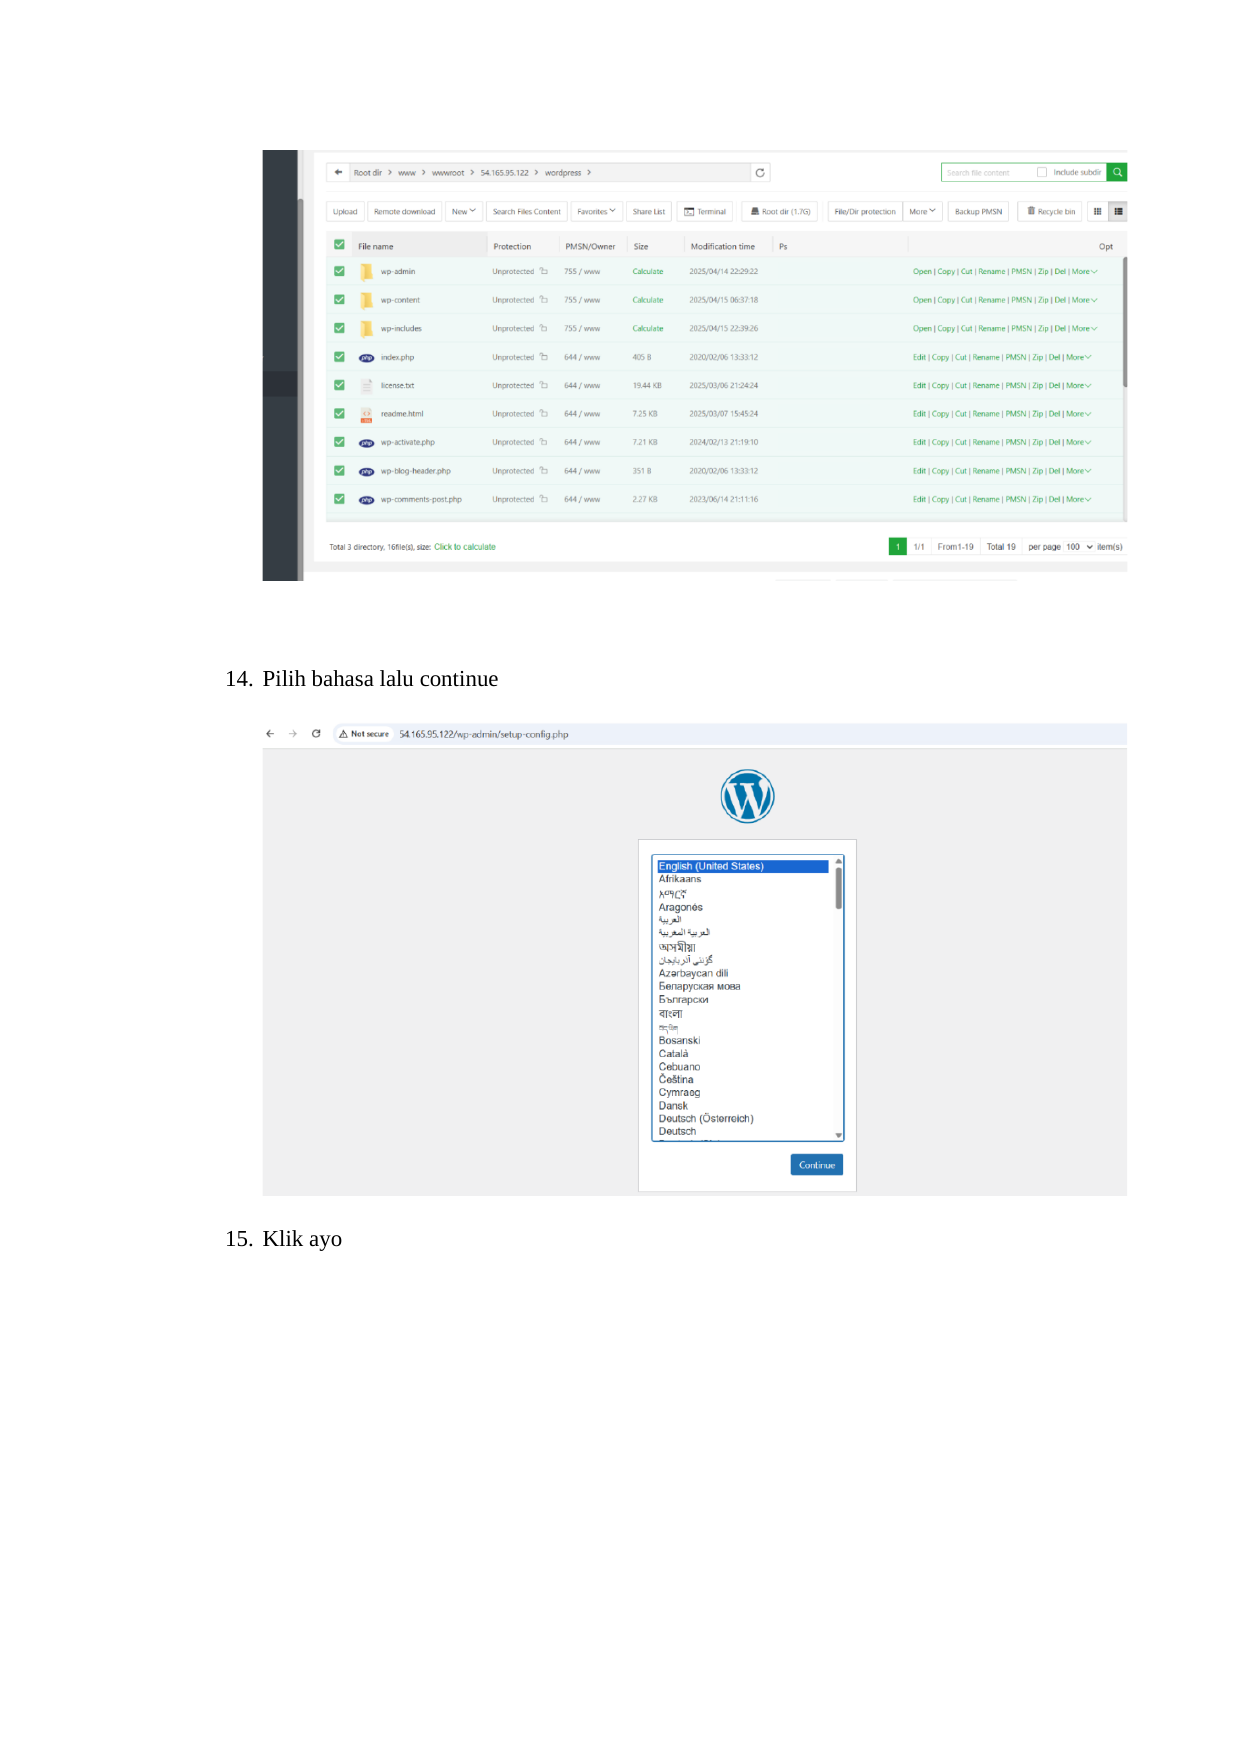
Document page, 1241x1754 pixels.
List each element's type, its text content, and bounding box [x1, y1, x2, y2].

picture [262, 150, 1128, 581]
list Pilih bahasa lalu continue [225, 666, 1053, 692]
picture [262, 721, 1128, 1196]
list Klik ayo [225, 1225, 1053, 1251]
